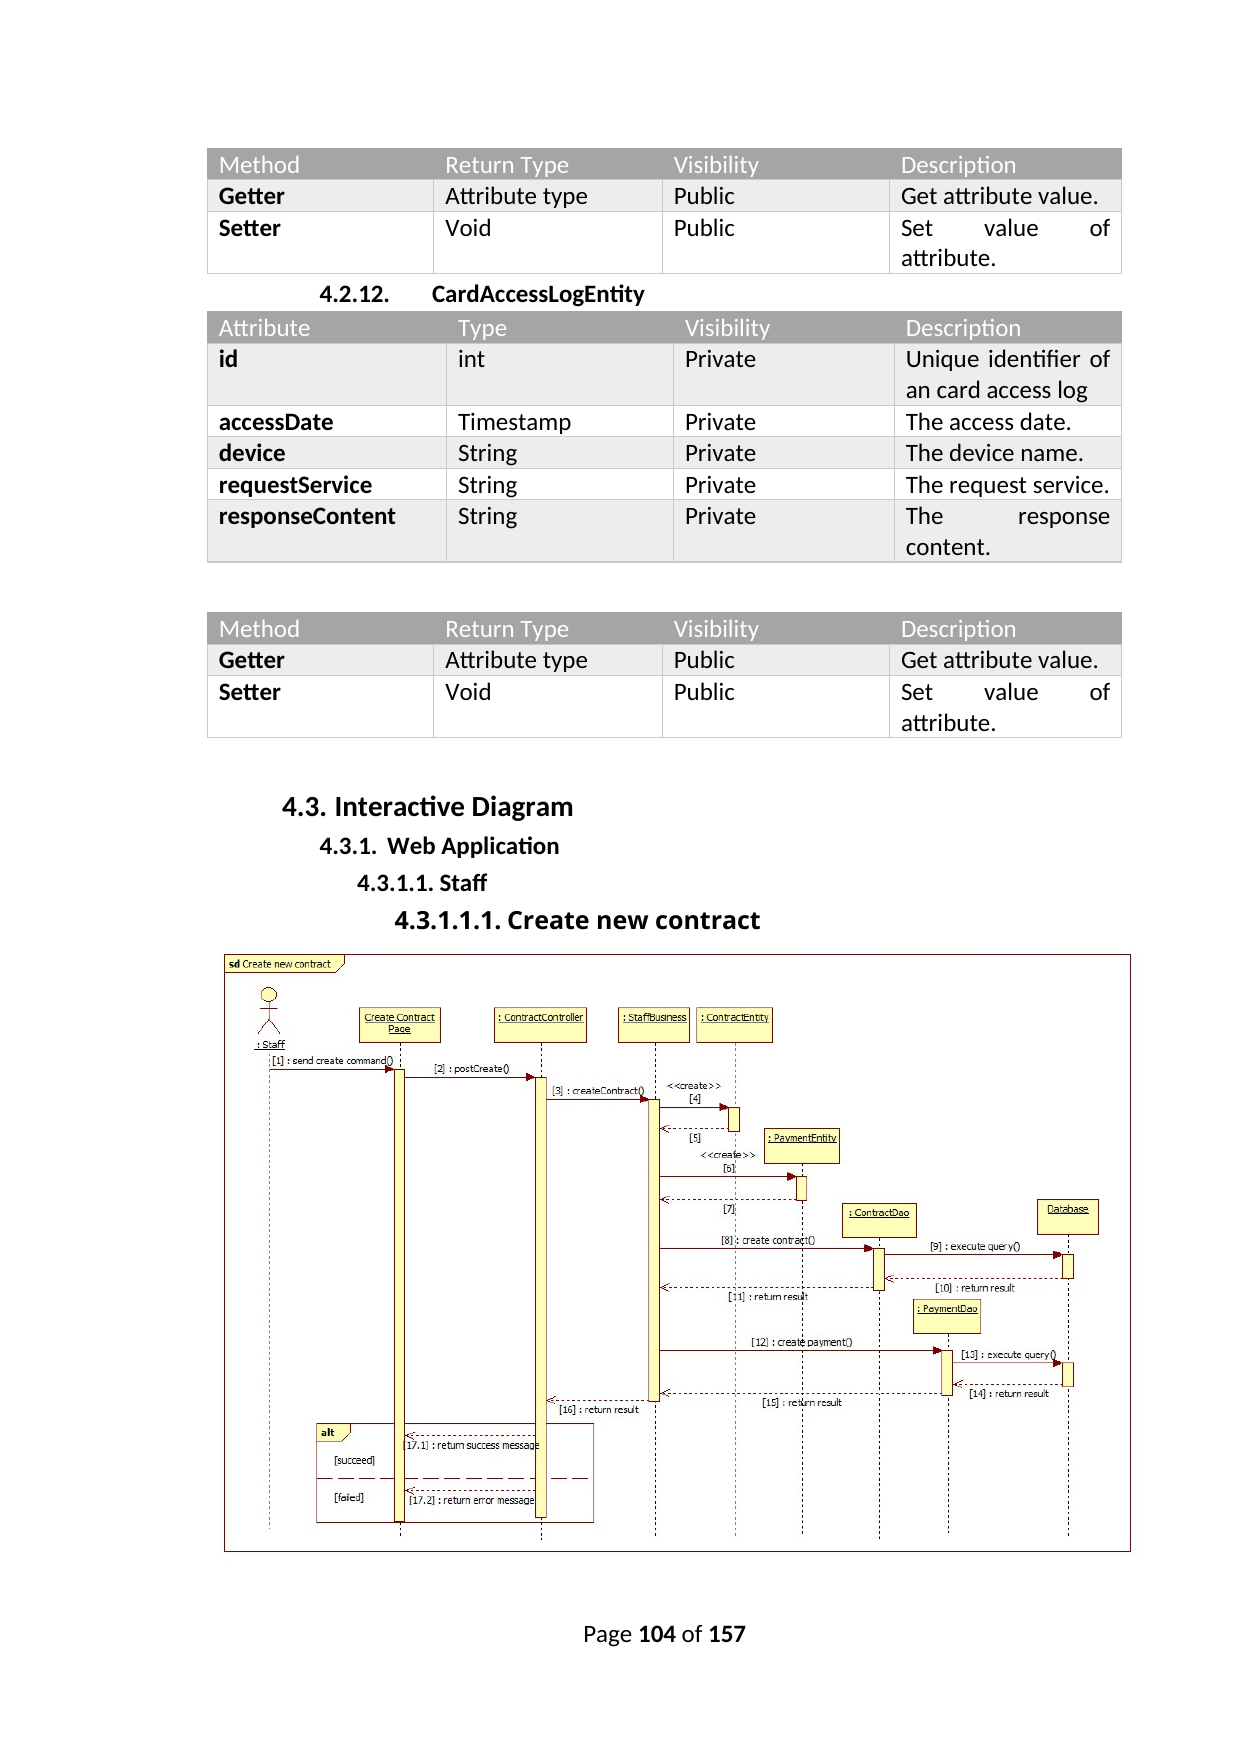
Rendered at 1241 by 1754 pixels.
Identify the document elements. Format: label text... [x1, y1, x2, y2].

subtitle Interactive Diagram [282, 788, 1122, 823]
table_cell Public [663, 676, 889, 737]
table_cell Public [663, 180, 889, 211]
table_cell The response content. [895, 500, 1121, 561]
table_cell Set value of attribute. [890, 212, 1121, 273]
table_cell Attribute type [434, 180, 662, 211]
table_header Visibility [663, 613, 889, 644]
table_cell device [208, 437, 446, 468]
table_cell id [208, 344, 446, 405]
table_cell Private [674, 344, 894, 405]
subtitle Web Application [319, 831, 1122, 861]
picture [206, 936, 1147, 1568]
table_header Attribute [208, 312, 446, 343]
table_cell Private [674, 469, 894, 499]
table_cell The access date. [895, 406, 1121, 436]
table_cell Attribute type [434, 645, 662, 675]
table_cell Setter [208, 212, 433, 273]
table_cell accessDate [208, 406, 446, 436]
table_cell Void [434, 212, 662, 273]
table_cell requestService [208, 469, 446, 499]
table_cell Getter [208, 180, 433, 211]
table_cell Unique identifier of an card access log [895, 344, 1121, 405]
table_cell Timestamp [447, 406, 673, 436]
table_cell Get attribute value. [890, 180, 1121, 211]
table_cell String [447, 469, 673, 499]
table_header Visibility [674, 312, 894, 343]
table_cell String [447, 437, 673, 468]
table_cell Public [663, 645, 889, 675]
table_cell String [447, 500, 673, 561]
table_cell Private [674, 406, 894, 436]
table_header Description [890, 149, 1121, 179]
table_header Description [895, 312, 1121, 343]
table_header Return Type [434, 613, 662, 644]
table_cell Setter [208, 676, 433, 737]
subtitle Create new contract [394, 902, 1122, 936]
subtitle Staff [357, 868, 1122, 898]
table_header Visibility [663, 149, 889, 179]
table_cell The device name. [895, 437, 1121, 468]
table_cell Private [674, 437, 894, 468]
table_cell Getter [208, 645, 433, 675]
table_cell Get attribute value. [890, 645, 1121, 675]
table_cell int [447, 344, 673, 405]
table_cell The request service. [895, 469, 1121, 499]
table_header Type [447, 312, 673, 343]
subtitle CardAccessLogEntity [319, 278, 1122, 309]
table_header Return Type [434, 149, 662, 179]
table_header Method [208, 149, 433, 179]
table_cell Private [674, 500, 894, 561]
table_cell Public [663, 212, 889, 273]
table_cell Set value of attribute. [890, 676, 1121, 737]
table_cell Void [434, 676, 662, 737]
table_header Method [208, 613, 433, 644]
table_header Description [890, 613, 1121, 644]
table_cell responseContent [208, 500, 446, 561]
